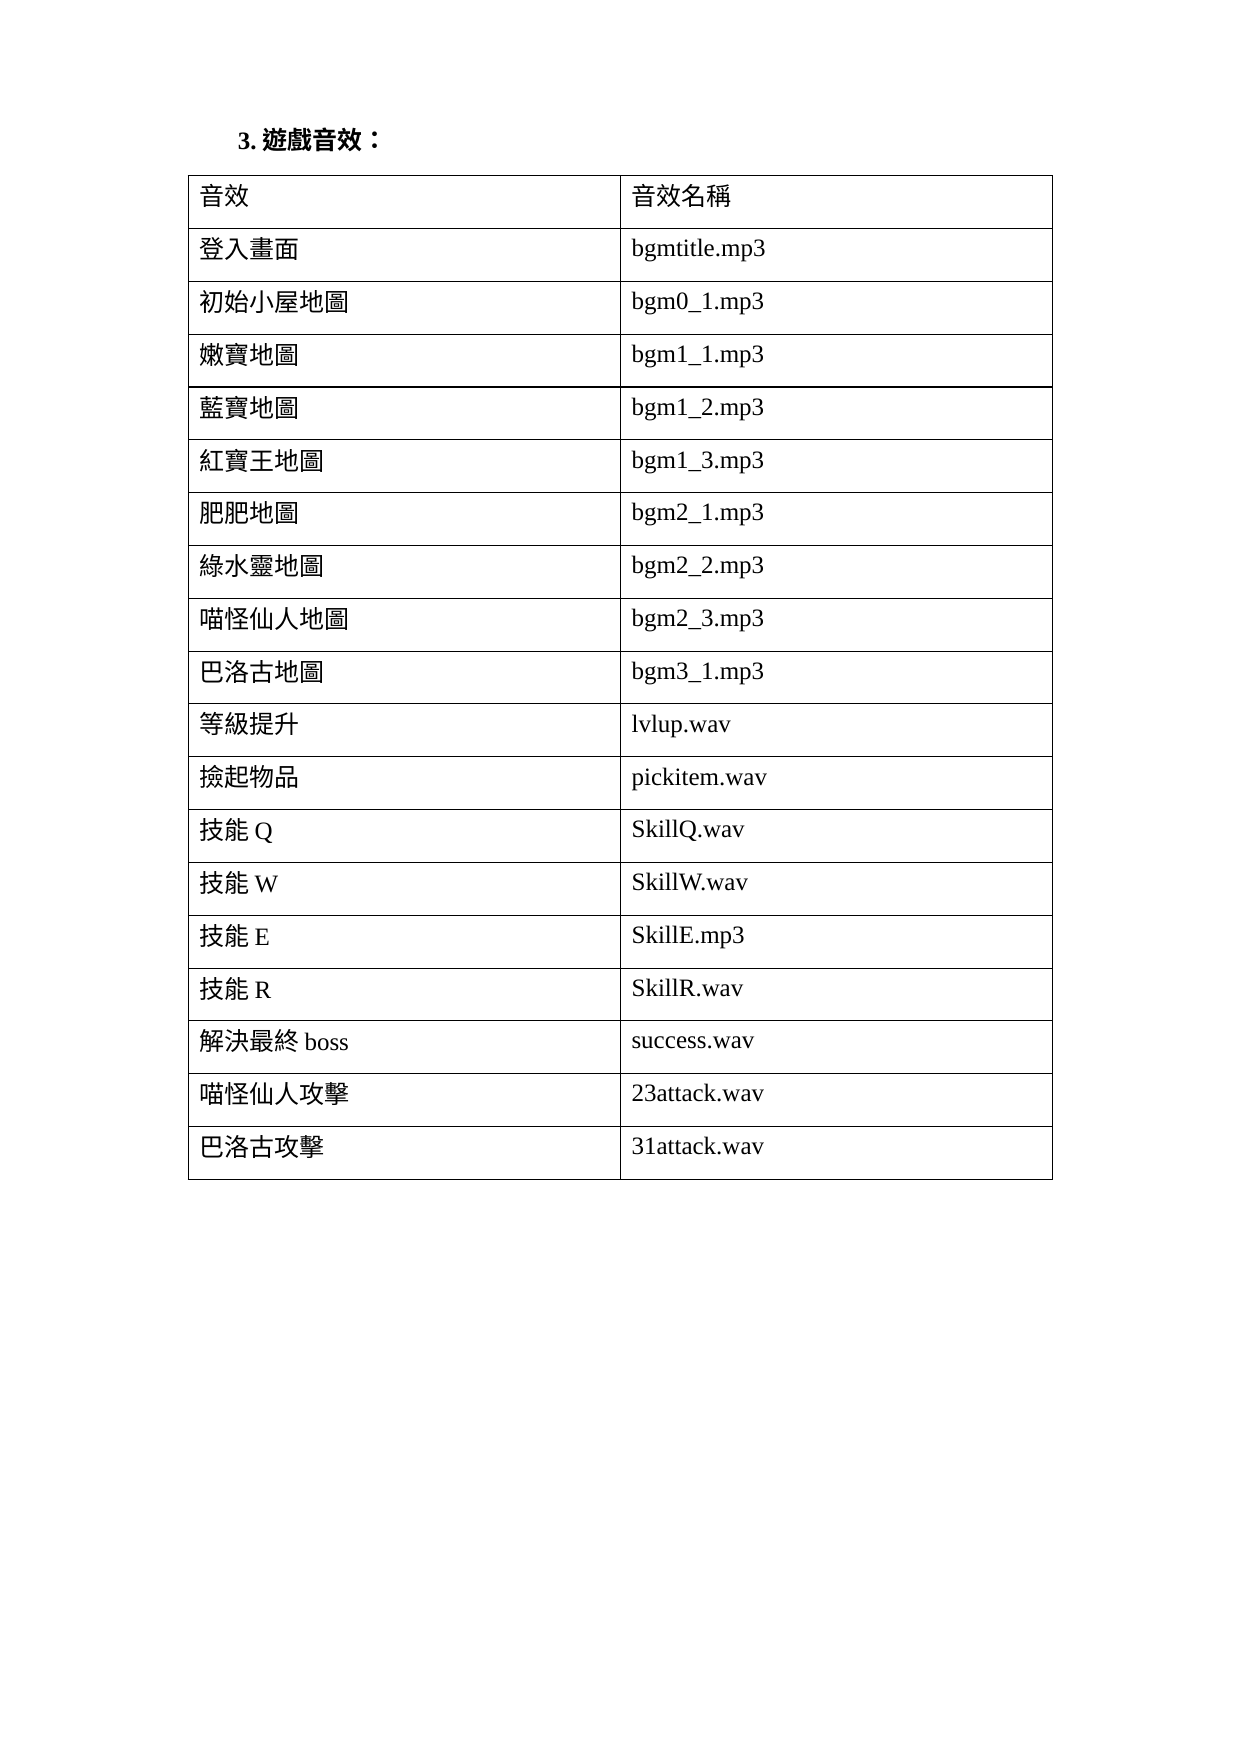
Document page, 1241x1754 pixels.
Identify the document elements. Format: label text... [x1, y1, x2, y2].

table_cell 巴洛古地圖 [189, 652, 620, 703]
table_cell 等級提升 [189, 704, 620, 756]
table_cell 技能R [189, 969, 620, 1020]
table_cell bgm1_2.mp3 [621, 388, 1052, 439]
text 3. 遊戲音效： [187, 119, 1053, 157]
table_cell 嫩寶地圖 [189, 335, 620, 386]
table_cell 喵怪仙人地圖 [189, 599, 620, 651]
table_cell 23attack.wav [621, 1074, 1052, 1126]
table_cell SkillW.wav [621, 863, 1052, 914]
table_cell SkillQ.wav [621, 810, 1052, 862]
table_cell 撿起物品 [189, 757, 620, 809]
table_cell 初始小屋地圖 [189, 282, 620, 334]
table_cell bgm2_2.mp3 [621, 546, 1052, 598]
table_cell 藍寶地圖 [189, 388, 620, 439]
table_cell 肥肥地圖 [189, 493, 620, 545]
table_cell bgm2_3.mp3 [621, 599, 1052, 651]
table_cell 31attack.wav [621, 1127, 1052, 1179]
table_cell lvlup.wav [621, 704, 1052, 756]
table_cell bgm0_1.mp3 [621, 282, 1052, 334]
table_cell SkillR.wav [621, 969, 1052, 1020]
table_cell 解決最終boss [189, 1021, 620, 1073]
table_cell bgm3_1.mp3 [621, 652, 1052, 703]
table_header 音效名稱 [621, 176, 1052, 228]
table_cell 喵怪仙人攻擊 [189, 1074, 620, 1126]
table_cell 綠水靈地圖 [189, 546, 620, 598]
table_cell success.wav [621, 1021, 1052, 1073]
table_cell 技能E [189, 916, 620, 967]
table_cell bgm1_3.mp3 [621, 440, 1052, 492]
table_cell 巴洛古攻擊 [189, 1127, 620, 1179]
table_cell SkillE.mp3 [621, 916, 1052, 967]
table_cell bgm2_1.mp3 [621, 493, 1052, 545]
table_cell 登入畫面 [189, 229, 620, 281]
table_cell 技能Q [189, 810, 620, 862]
table_cell bgmtitle.mp3 [621, 229, 1052, 281]
table_cell bgm1_1.mp3 [621, 335, 1052, 386]
table_cell pickitem.wav [621, 757, 1052, 809]
table_cell 紅寶王地圖 [189, 440, 620, 492]
table_cell 技能W [189, 863, 620, 914]
table_header 音效 [189, 176, 620, 228]
